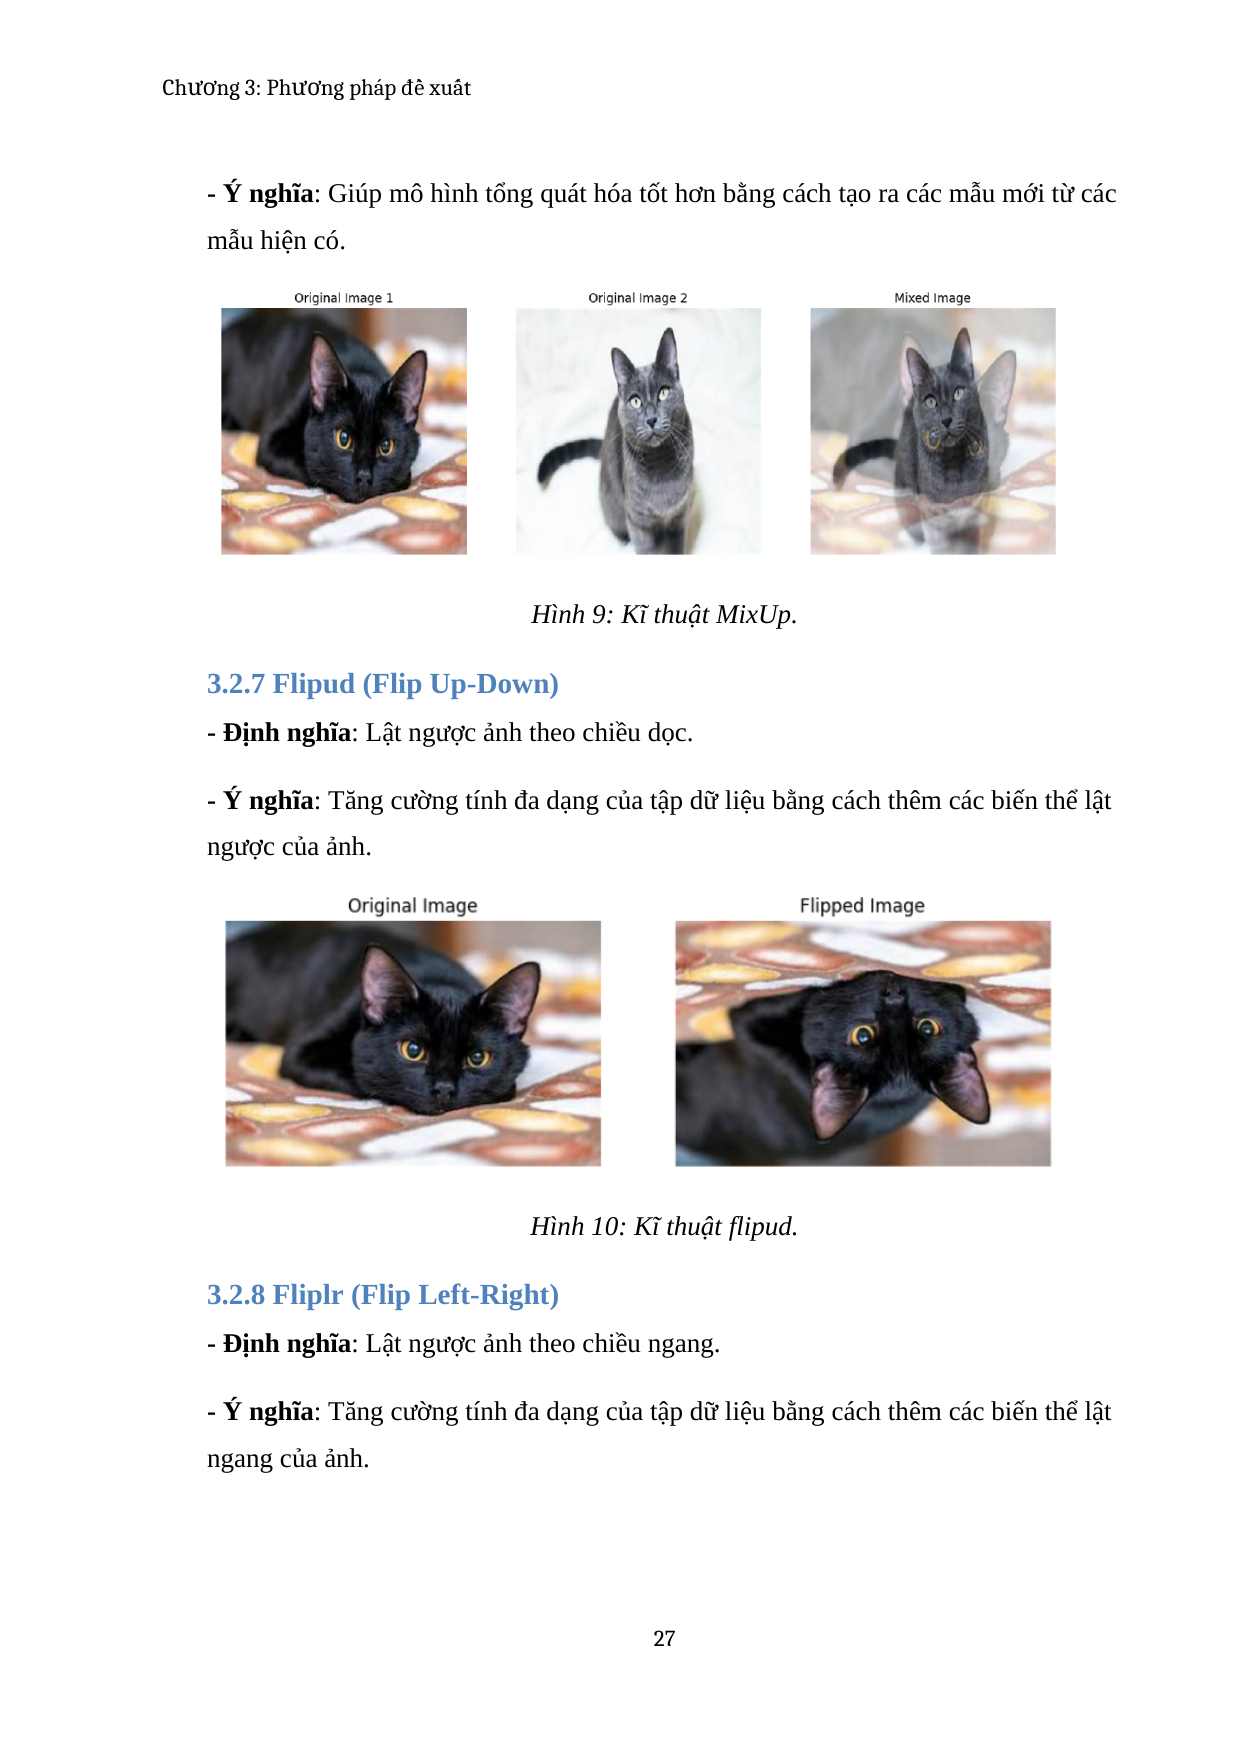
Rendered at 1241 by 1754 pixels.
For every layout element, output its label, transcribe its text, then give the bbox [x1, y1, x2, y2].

text - Ý nghĩa: Tăng cường tính đa dạng của tập dữ liệu bằng cách thêm các biến thể lật ngang của ảnh. [207, 1395, 1122, 1473]
text - Ý nghĩa: Tăng cường tính đa dạng của tập dữ liệu bằng cách thêm các biến thể lật ngược của ảnh. [207, 784, 1122, 862]
text Hình 9: Kĩ thuật MixUp. [207, 598, 1122, 629]
text - Định nghĩa: Lật ngược ảnh theo chiều ngang. [207, 1327, 1122, 1359]
subtitle 3.2.7 Flipud (Flip Up-Down) [207, 666, 1122, 699]
text - Định nghĩa: Lật ngược ảnh theo chiều dọc. [207, 716, 1122, 747]
text Hình 10: Kĩ thuật flipud. [207, 1210, 1122, 1241]
subtitle 3.2.8 Fliplr (Flip Left-Right) [207, 1277, 1122, 1311]
text - Ý nghĩa: Giúp mô hình tổng quát hóa tốt hơn bằng cách tạo ra các mẫu mới từ các mẫu hiện có. [207, 177, 1122, 255]
